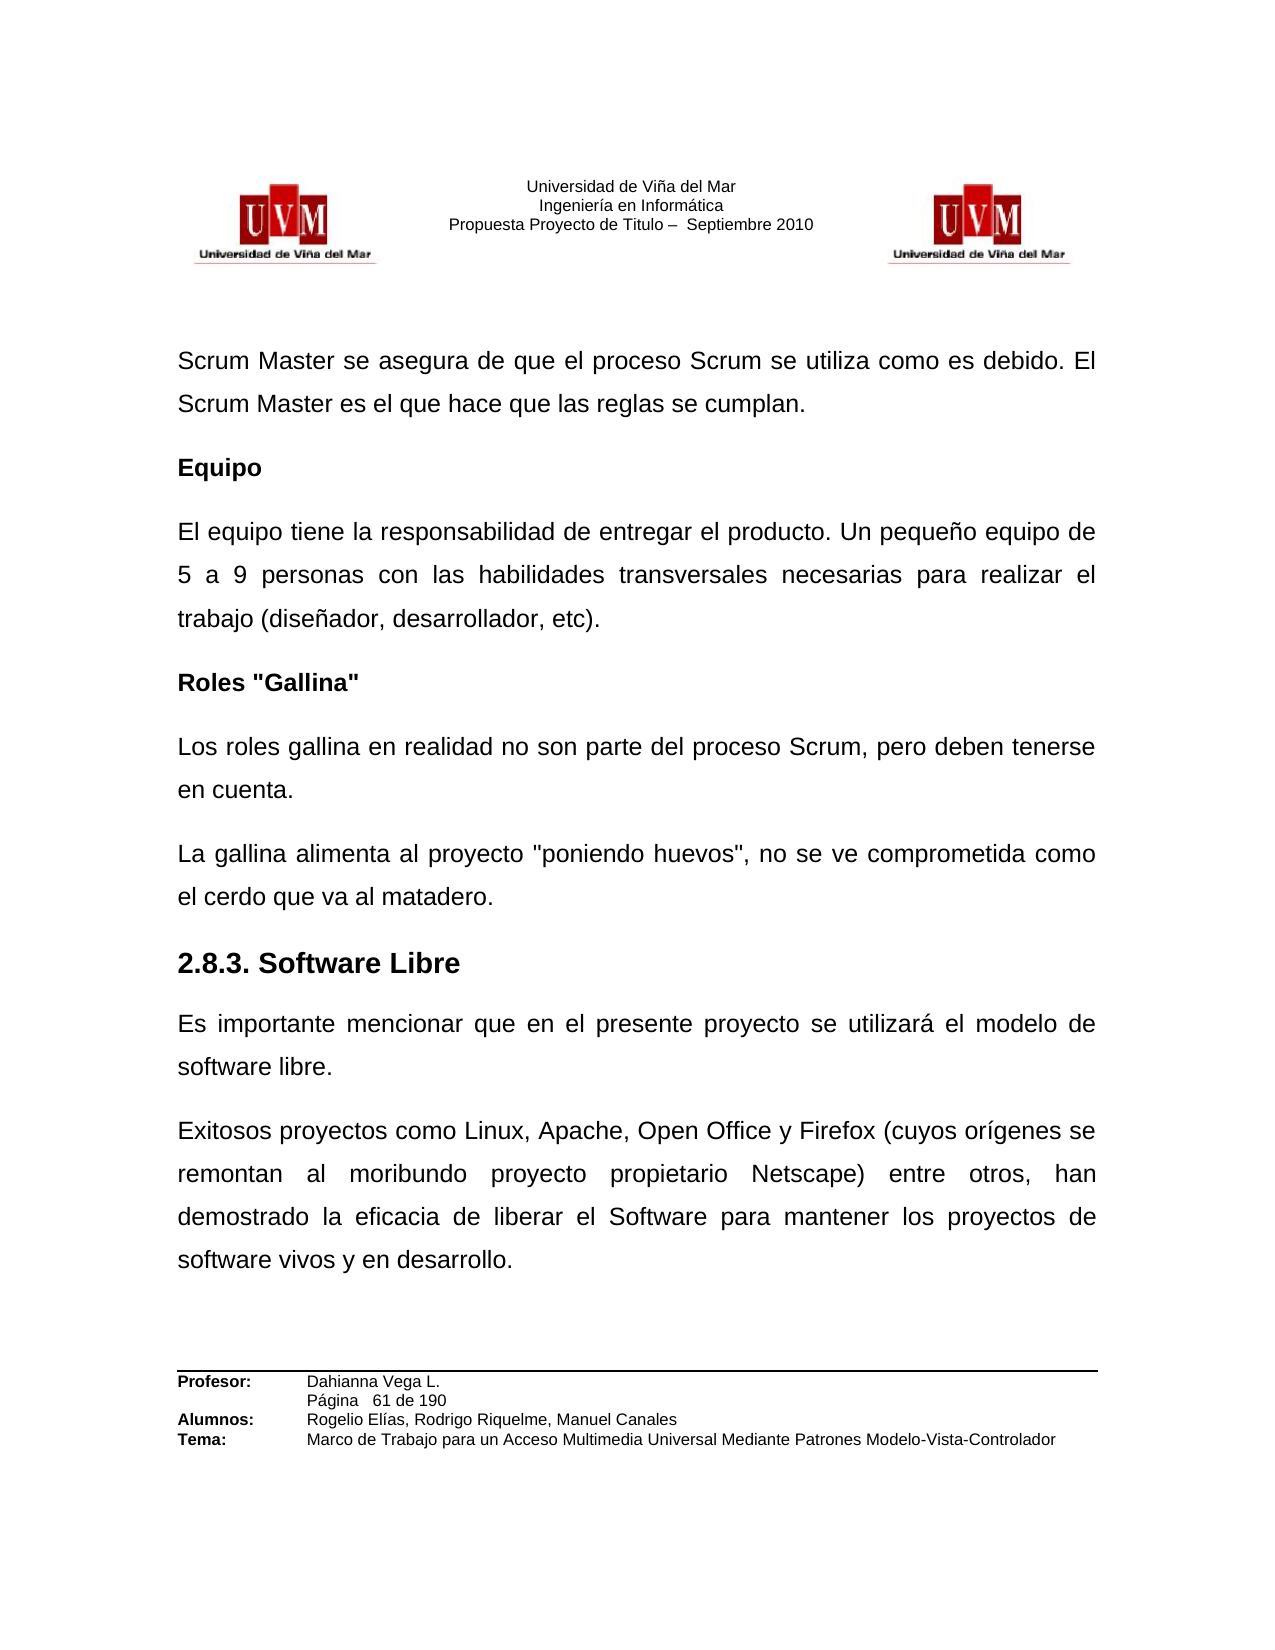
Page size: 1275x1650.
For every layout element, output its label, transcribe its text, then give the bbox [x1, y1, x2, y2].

text Los roles gallina en realidad no son parte del proceso Scrum, pero deben tenerse en cuenta. [177, 732, 1098, 803]
picture [871, 176, 1084, 267]
text Equipo [177, 453, 1098, 482]
text El equipo tiene la responsabilidad de entregar el producto. Un pequeño equipo de 5 a 9 personas con las habilidades transversales necesarias para realizar el trabajo (diseñador, desarrollador, etc). [177, 517, 1098, 632]
text Es importante mencionar que en el presente proyecto se utilizará el modelo de software libre. [177, 1008, 1098, 1080]
text Exitosos proyectos como Linux, Apache, Open Office y Firefox (cuyos orígenes se remontan al moribundo proyecto propietario Netscape) entre otros, han demostrado la eficacia de liberar el Software para mantener los proyectos de software vivos y en desarrollo. [177, 1116, 1098, 1274]
picture [177, 176, 390, 267]
subtitle 2.8.3. Software Libre [177, 946, 1098, 979]
text La gallina alimenta al proyecto "poniendo huevos", no se ve comprometida como el cerdo que va al matadero. [177, 839, 1098, 911]
text Roles "Gallina" [177, 668, 1098, 696]
